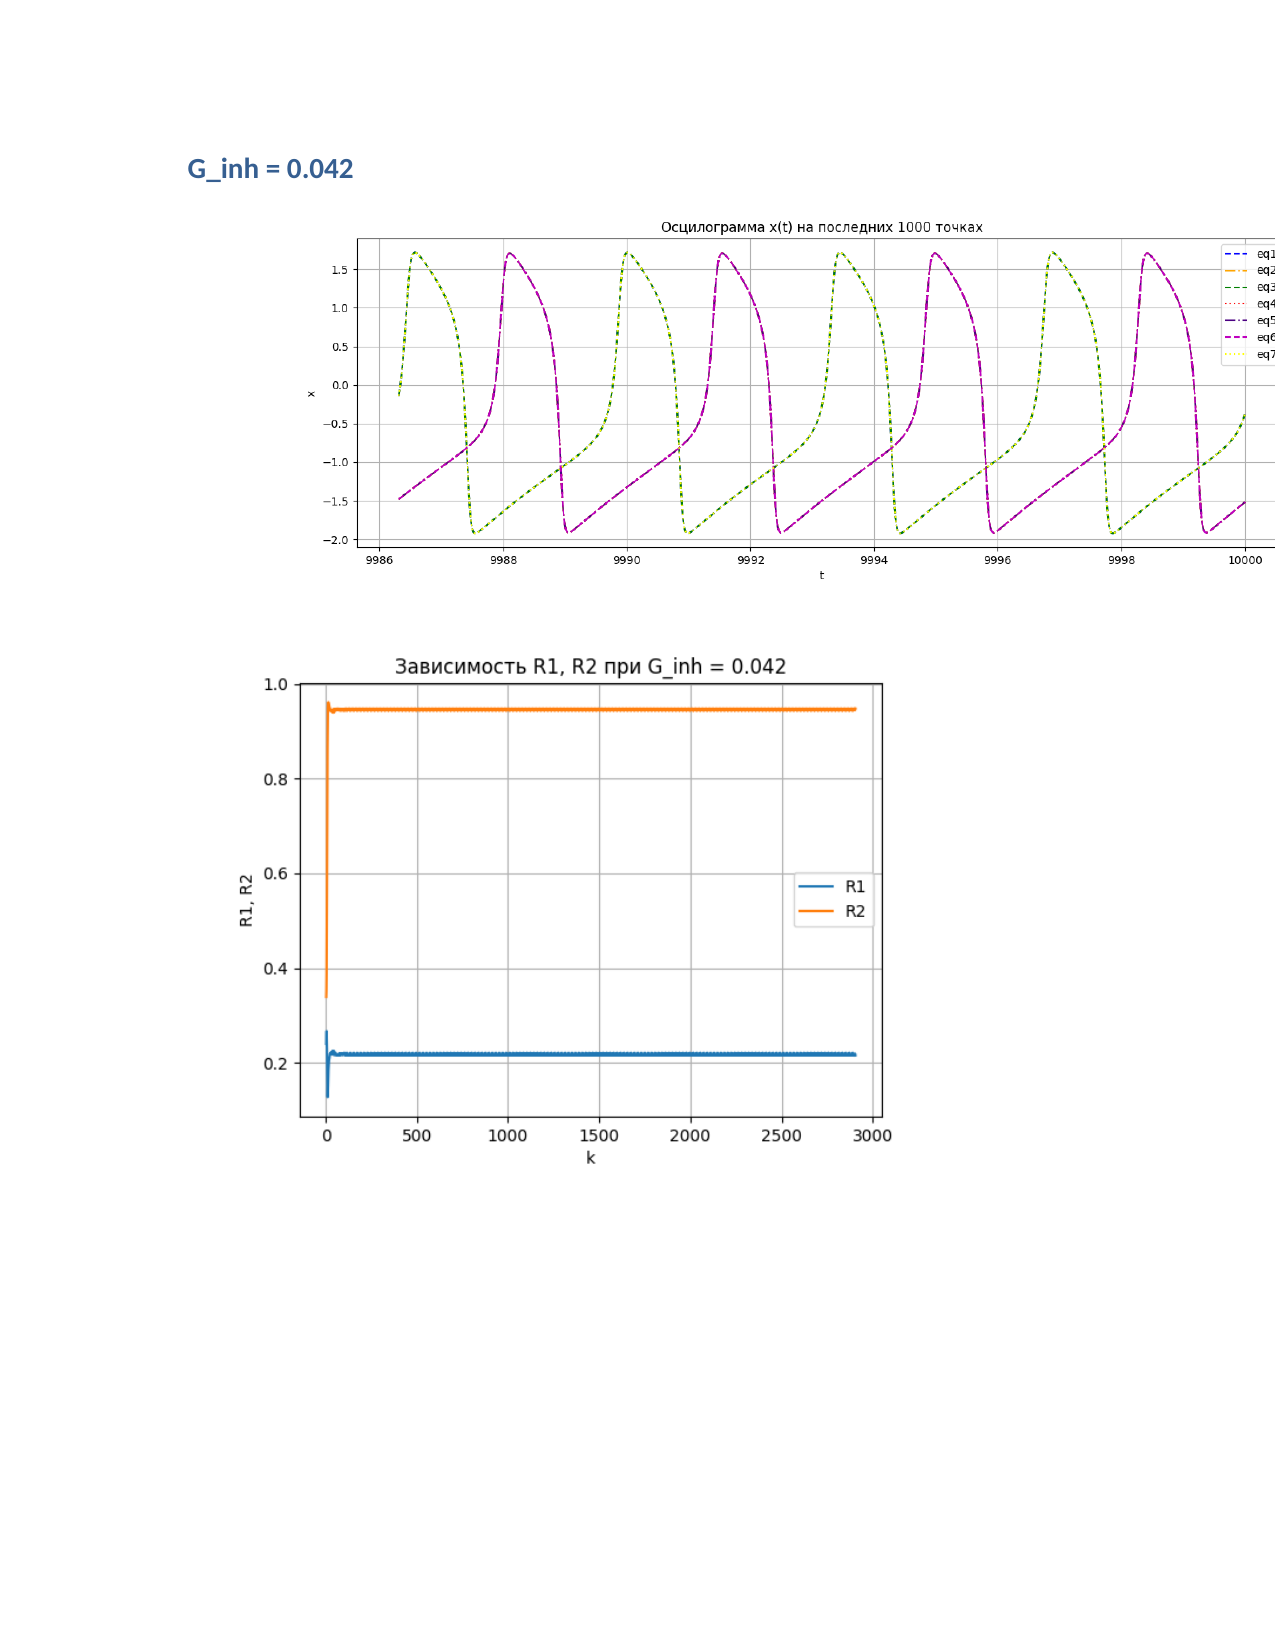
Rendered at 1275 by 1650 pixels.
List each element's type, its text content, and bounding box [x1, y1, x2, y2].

picture [206, 615, 957, 1179]
subtitle G_inh = 0.042 [187, 150, 1087, 186]
picture [206, 191, 1275, 591]
